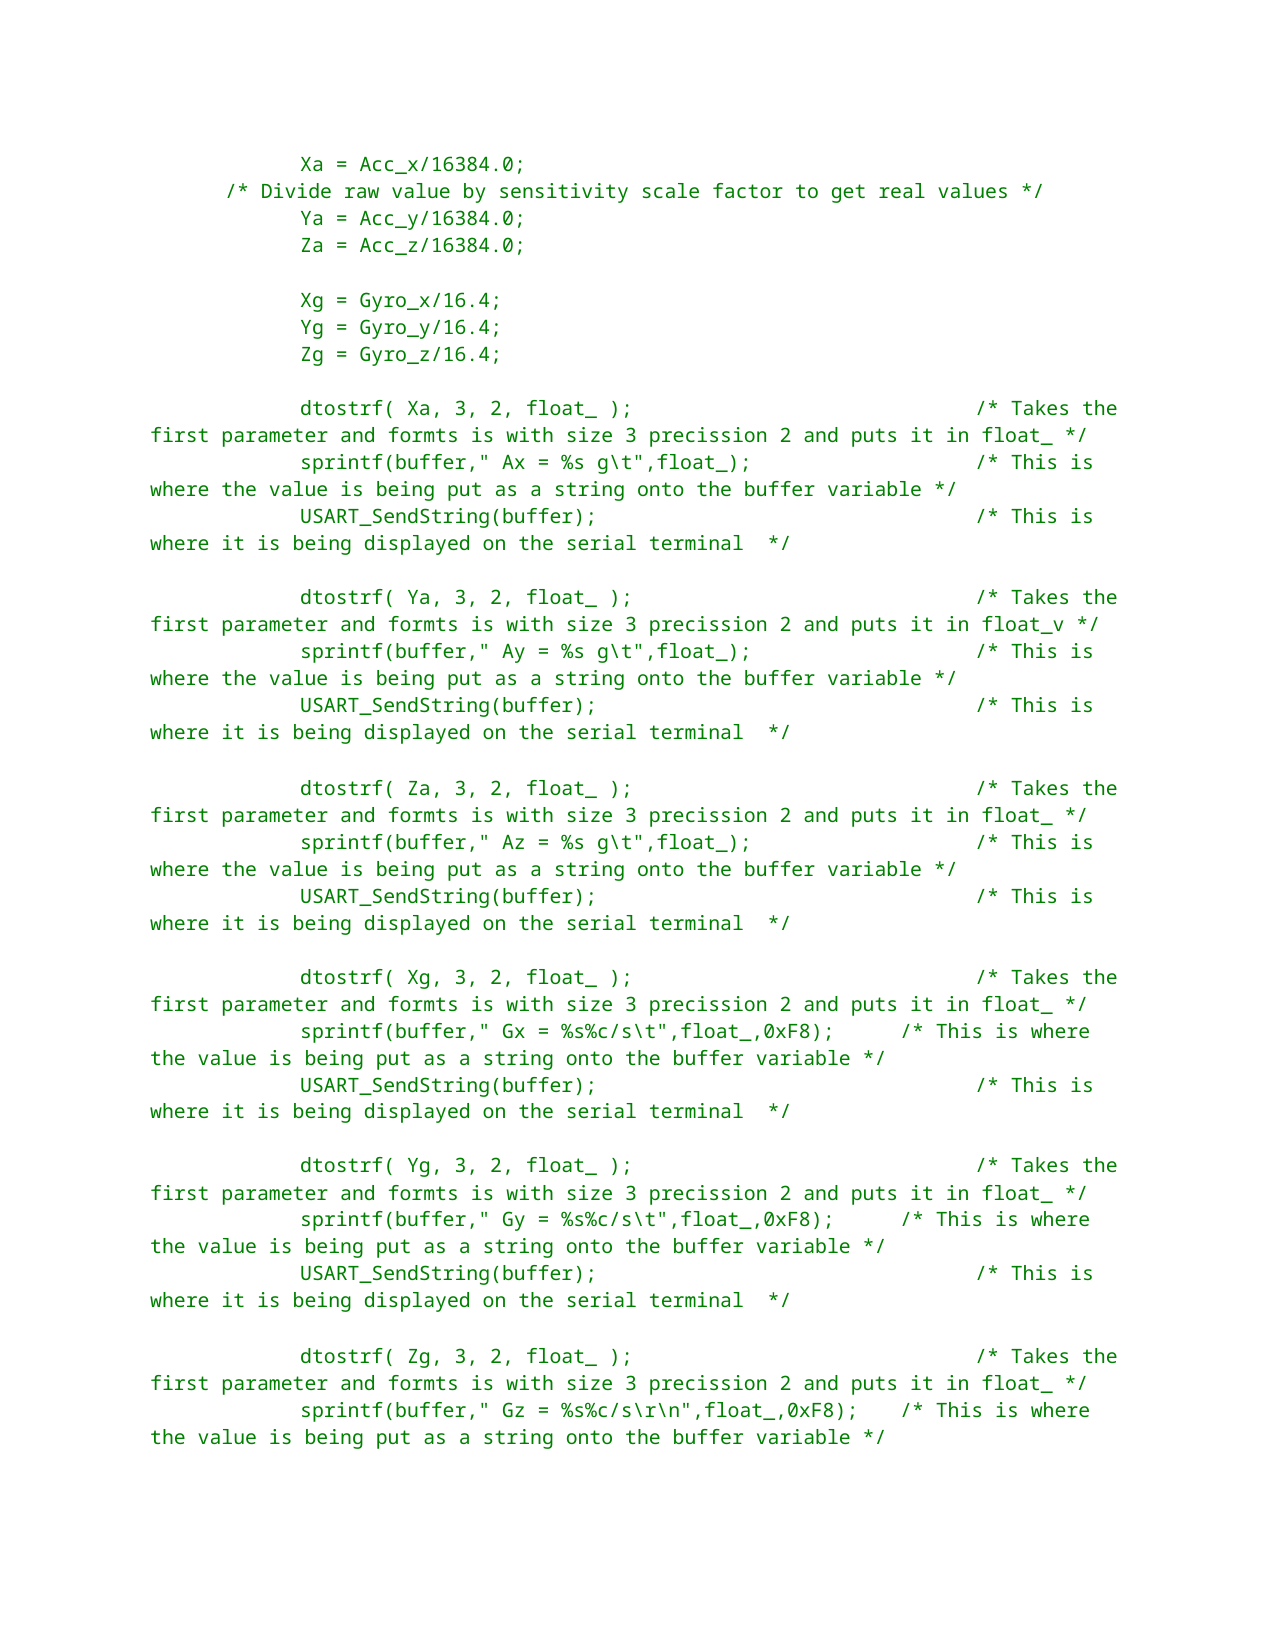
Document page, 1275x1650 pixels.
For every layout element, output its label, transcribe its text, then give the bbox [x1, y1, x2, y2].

text Yg = Gyro_y/16.4; [150, 314, 1125, 341]
text dtostrf( Zg, 3, 2, float_ ); /* Takes the first parameter and formts is with size 3 precission 2 and puts it in float_ */ [150, 1342, 1125, 1396]
text sprintf(buffer," Gy = %s%c/s\t",float_,0xF8); /* This is where the value is being put as a string onto the buffer variable */ [150, 1206, 1125, 1260]
text dtostrf( Ya, 3, 2, float_ ); /* Takes the first parameter and formts is with size 3 precission 2 and puts it in float_v */ [150, 583, 1125, 637]
text sprintf(buffer," Ax = %s g\t",float_); /* This is where the value is being put as a string onto the buffer variable */ [150, 448, 1125, 502]
text USART_SendString(buffer); /* This is where it is being displayed on the serial terminal */ [150, 691, 1125, 745]
text Za = Acc_z/16384.0; [150, 231, 1125, 258]
text dtostrf( Xg, 3, 2, float_ ); /* Takes the first parameter and formts is with size 3 precission 2 and puts it in float_ */ [150, 963, 1125, 1017]
text Ya = Acc_y/16384.0; [150, 204, 1125, 231]
text dtostrf( Yg, 3, 2, float_ ); /* Takes the first parameter and formts is with size 3 precission 2 and puts it in float_ */ [150, 1152, 1125, 1206]
text dtostrf( Za, 3, 2, float_ ); /* Takes the first parameter and formts is with size 3 precission 2 and puts it in float_ */ [150, 774, 1125, 828]
text USART_SendString(buffer); /* This is where it is being displayed on the serial terminal */ [150, 502, 1125, 556]
text USART_SendString(buffer); /* This is where it is being displayed on the serial terminal */ [150, 1260, 1125, 1314]
text Xa = Acc_x/16384.0; /* Divide raw value by sensitivity scale factor to get real values */ [150, 150, 1125, 204]
text dtostrf( Xa, 3, 2, float_ ); /* Takes the first parameter and formts is with size 3 precission 2 and puts it in float_ */ [150, 394, 1125, 448]
text Xg = Gyro_x/16.4; [150, 287, 1125, 314]
text sprintf(buffer," Gx = %s%c/s\t",float_,0xF8); /* This is where the value is being put as a string onto the buffer variable */ [150, 1017, 1125, 1071]
text USART_SendString(buffer); /* This is where it is being displayed on the serial terminal */ [150, 882, 1125, 936]
text Zg = Gyro_z/16.4; [150, 341, 1125, 368]
text sprintf(buffer," Gz = %s%c/s\r\n",float_,0xF8); /* This is where the value is being put as a string onto the buffer variable */ [150, 1396, 1125, 1450]
text USART_SendString(buffer); /* This is where it is being displayed on the serial terminal */ [150, 1071, 1125, 1125]
text sprintf(buffer," Ay = %s g\t",float_); /* This is where the value is being put as a string onto the buffer variable */ [150, 637, 1125, 691]
text sprintf(buffer," Az = %s g\t",float_); /* This is where the value is being put as a string onto the buffer variable */ [150, 828, 1125, 882]
